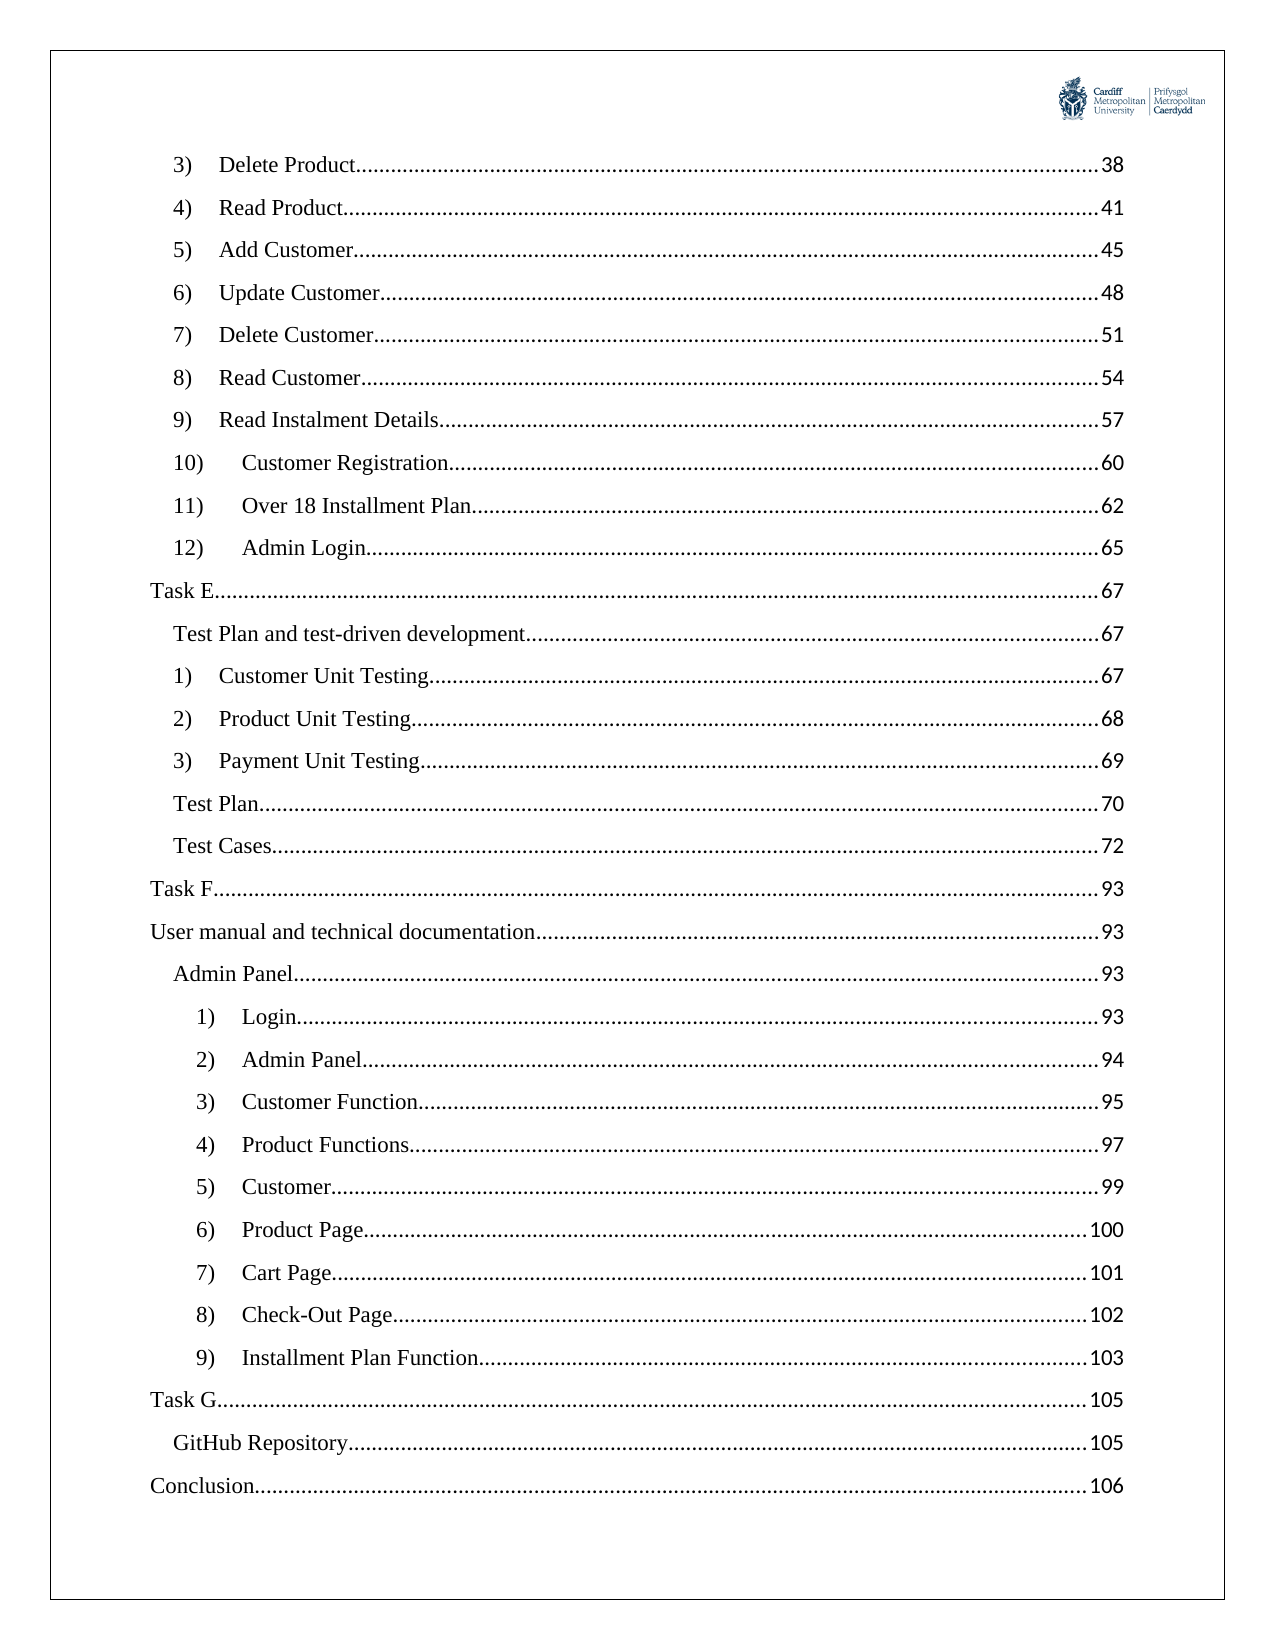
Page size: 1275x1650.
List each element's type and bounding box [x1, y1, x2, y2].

picture [1058, 70, 1205, 129]
